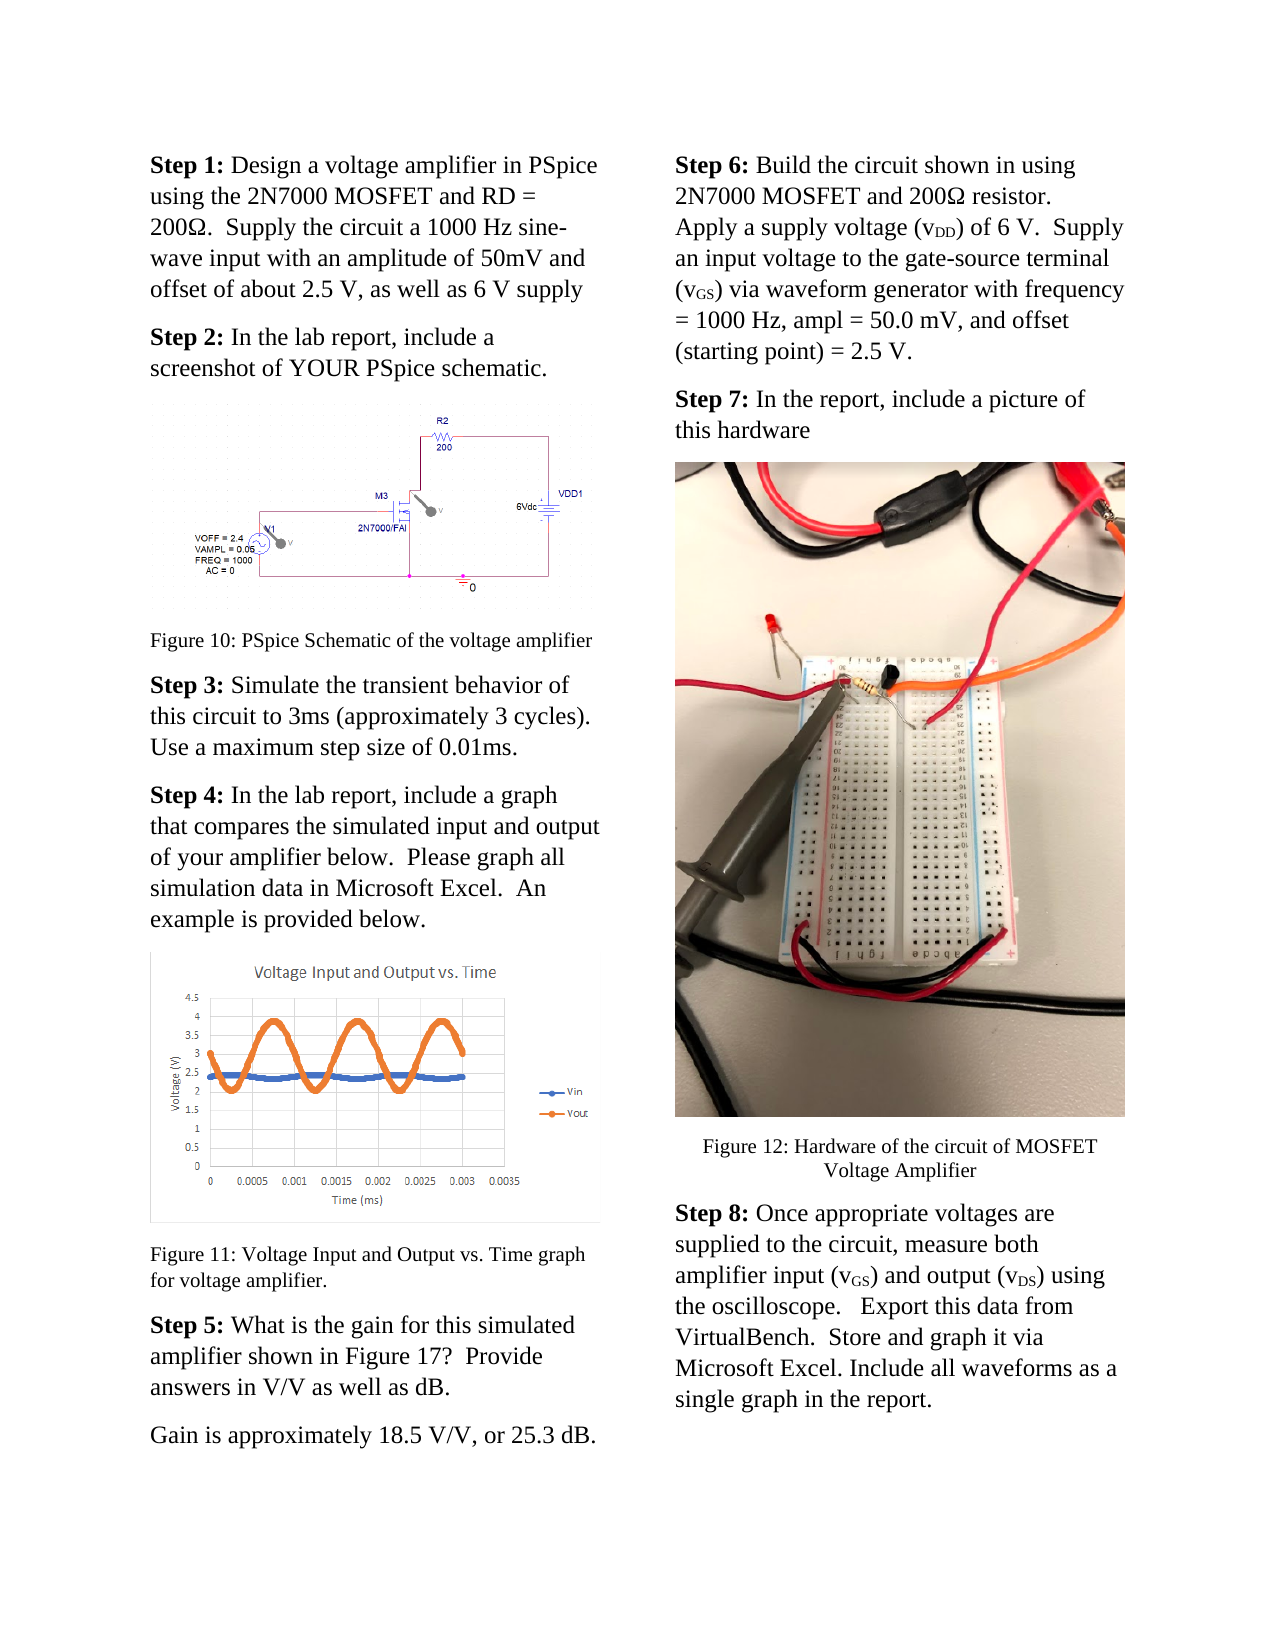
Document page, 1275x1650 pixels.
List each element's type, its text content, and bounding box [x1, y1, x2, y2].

picture [150, 952, 600, 1223]
text Step 8: Once appropriate voltages are supplied to the circuit, measure both amplifier input (vGS) and output (vDS) using the oscilloscope. Export this data from VirtualBench. Store and graph it via Microsoft Excel. Include all waveforms as a single graph in the report. [675, 1198, 1125, 1413]
text Step 7: In the report, include a picture of this hardware [675, 384, 1125, 444]
text Gain is approximately 18.5 V/V, or 25.3 dB. [150, 1420, 600, 1449]
text Step 5: What is the gain for this simulated amplifier shown in Figure 17? Provide answers in V/V as well as dB. [150, 1310, 600, 1401]
text Figure 11: Voltage Input and Output vs. Time graph for voltage amplifier. [150, 1242, 600, 1292]
text Figure 12: Hardware of the circuit of MOSFET Voltage Amplifier [675, 1133, 1125, 1182]
text Step 4: In the lab report, include a graph that compares the simulated input and output of your amplifier below. Please graph all simulation data in Microsoft Excel. An example is provided below. [150, 780, 600, 933]
picture [675, 462, 1125, 1117]
picture [150, 400, 600, 609]
text Step 6: Build the circuit shown in using 2N7000 MOSFET and 200Ω resistor. Apply a supply voltage (vDD) of 6 V. Supply an input voltage to the gate-source terminal (vGS) via waveform generator with frequency = 1000 Hz, ampl = 50.0 mV, and offset (starting point) = 2.5 V. [675, 150, 1125, 365]
text Step 2: In the lab report, include a screenshot of YOUR PSpice schematic. [150, 322, 600, 382]
text Step 3: Simulate the transient behavior of this circuit to 3ms (approximately 3 cycles). Use a maximum step size of 0.01ms. [150, 670, 600, 761]
text Step 1: Design a voltage amplifier in PSpice using the 2N7000 MOSFET and RD = 200Ω. Supply the circuit a 1000 Hz sine-wave input with an amplitude of 50mV and offset of about 2.5 V, as well as 6 V supply [150, 150, 600, 303]
text Figure 10: PSpice Schematic of the voltage amplifier [150, 628, 600, 652]
